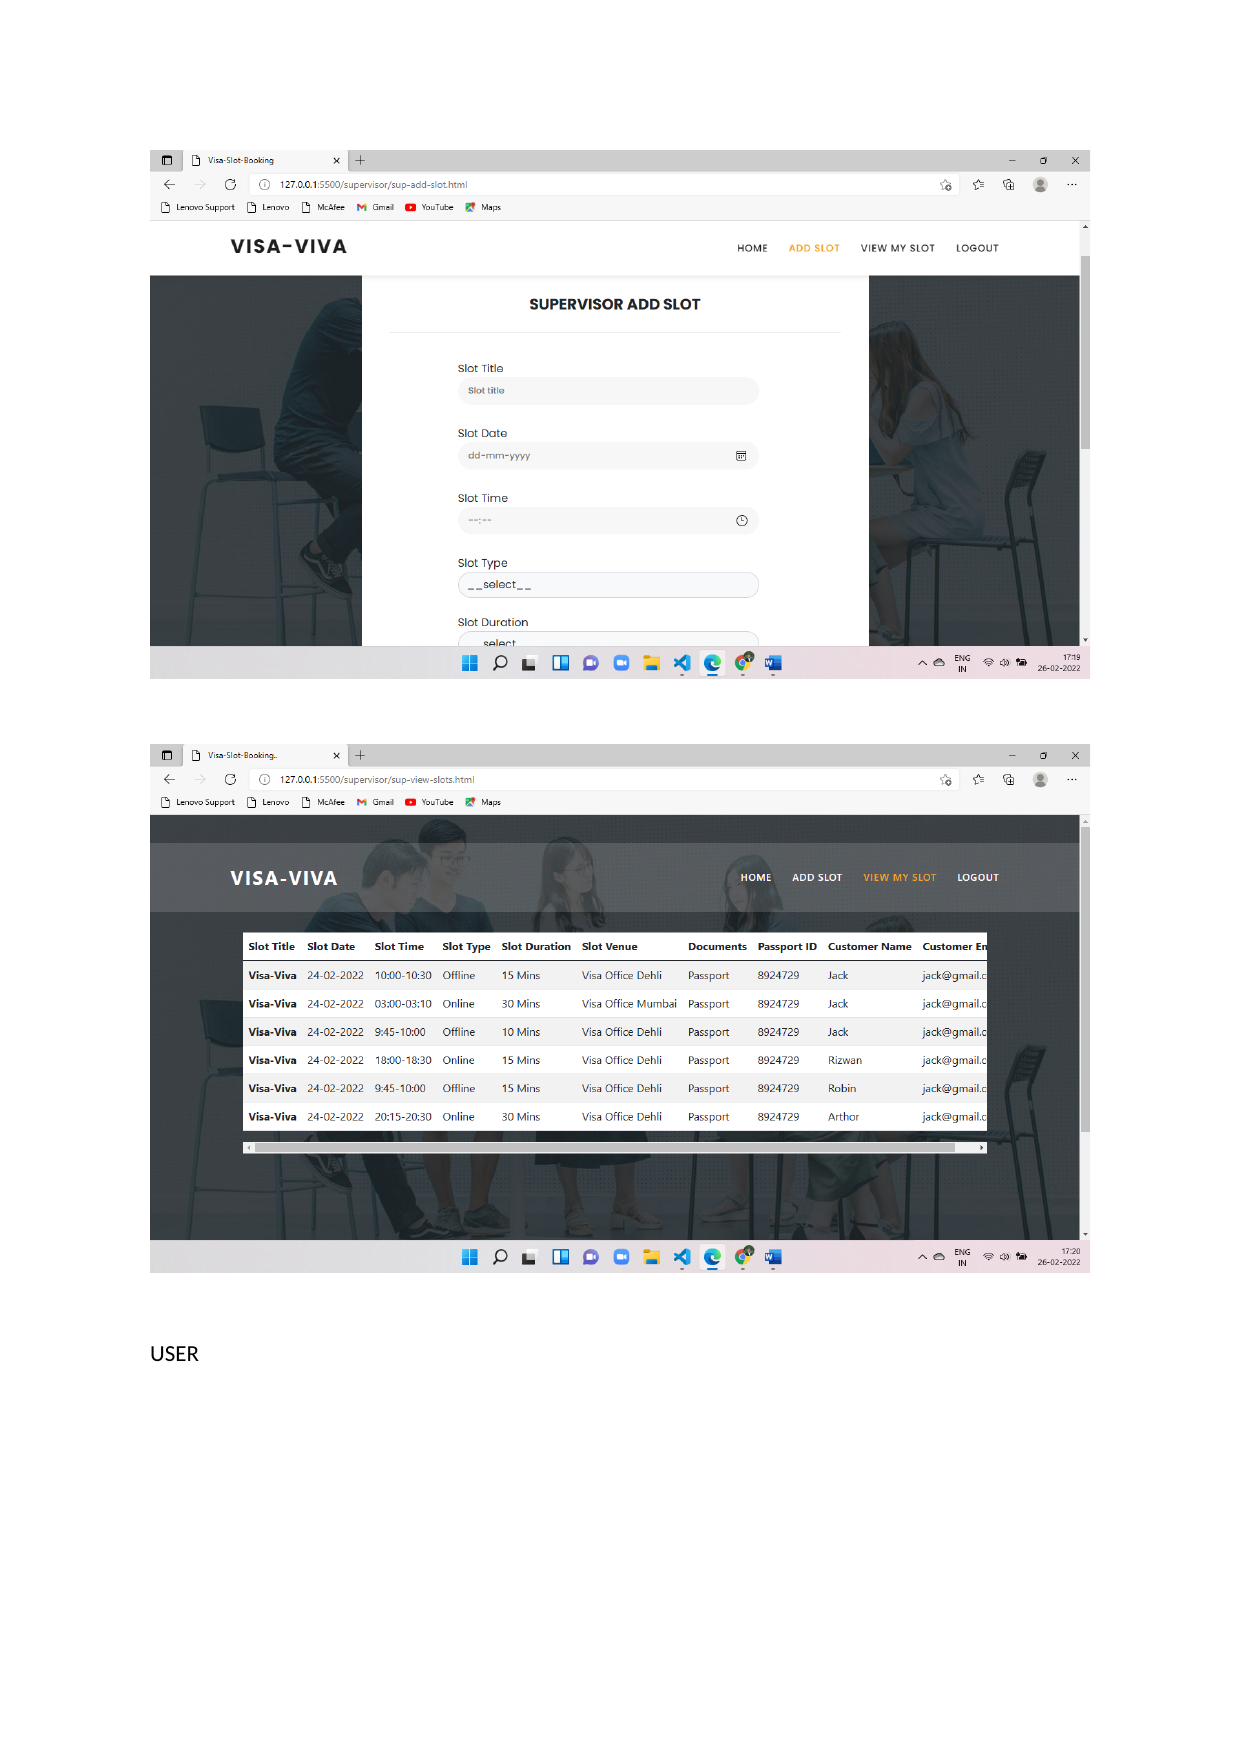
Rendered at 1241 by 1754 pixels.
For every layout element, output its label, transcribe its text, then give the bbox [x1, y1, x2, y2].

text USER [150, 1339, 1090, 1367]
picture [150, 150, 1091, 679]
picture [150, 744, 1091, 1273]
